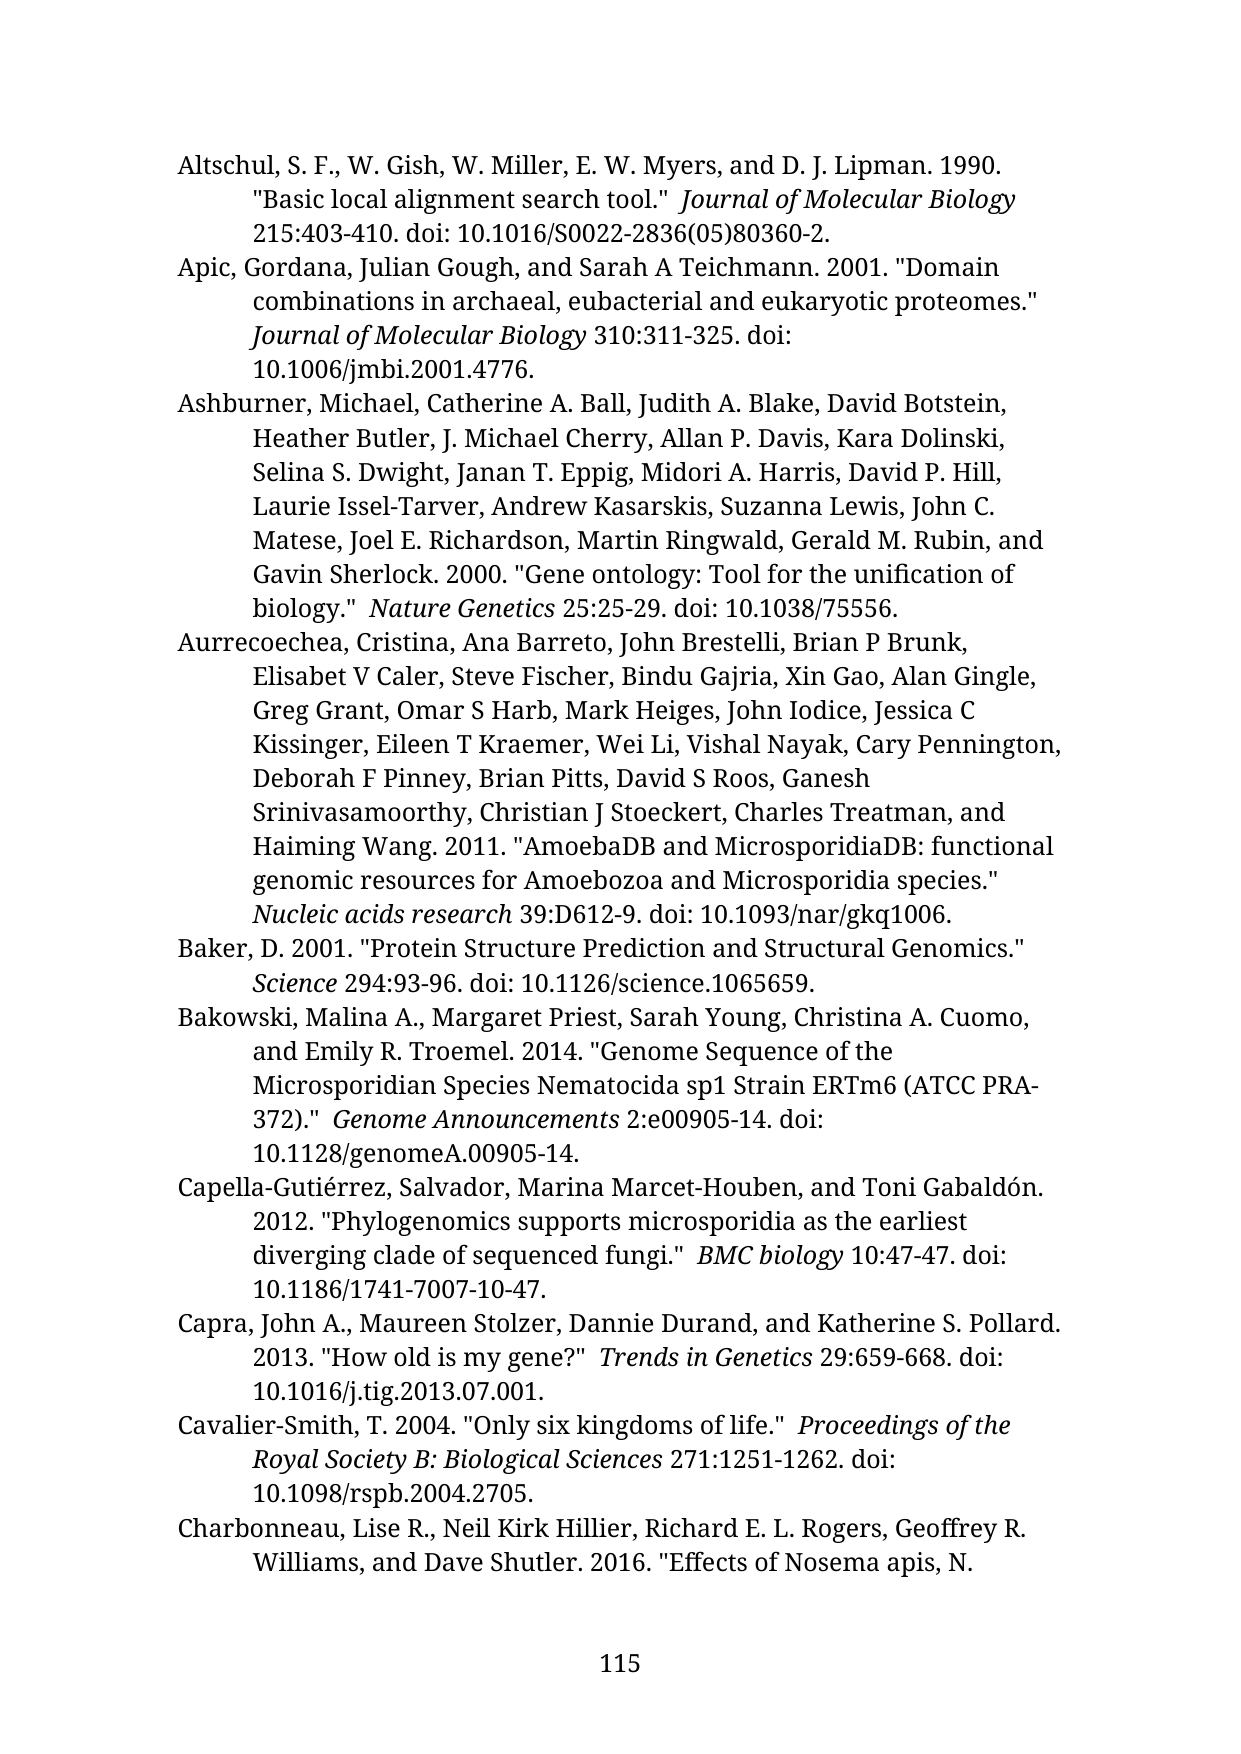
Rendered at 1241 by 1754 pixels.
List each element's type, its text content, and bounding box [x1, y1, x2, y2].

text Baker, D. 2001. "Protein Structure Prediction and Structural Genomics." Science 294:93-96. doi: 10.1126/science.1065659. [177, 931, 1063, 999]
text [177, 1510, 1063, 1578]
text Capra, John A., Maureen Stolzer, Dannie Durand, and Katherine S. Pollard. 2013. "How old is my gene?" Trends in Genetics 29:659-668. doi: 10.1016/j.tig.2013.07.001. [177, 1306, 1063, 1408]
text Cavalier-Smith, T. 2004. "Only six kingdoms of life." Proceedings of the Royal Society B: Biological Sciences 271:1251-1262. doi: 10.1098/rspb.2004.2705. [177, 1408, 1063, 1510]
text Apic, Gordana, Julian Gough, and Sarah A Teichmann. 2001. "Domain combinations in archaeal, eubacterial and eukaryotic proteomes." Journal of Molecular Biology 310:311-325. doi: 10.1006/jmbi.2001.4776. [177, 250, 1063, 386]
text Bakowski, Malina A., Margaret Priest, Sarah Young, Christina A. Cuomo, and Emily R. Troemel. 2014. "Genome Sequence of the Microsporidian Species Nematocida sp1 Strain ERTm6 (ATCC PRA-372)." Genome Announcements 2:e00905-14. doi: 10.1128/genomeA.00905-14. [177, 999, 1063, 1169]
text Capella-Gutiérrez, Salvador, Marina Marcet-Houben, and Toni Gabaldón. 2012. "Phylogenomics supports microsporidia as the earliest diverging clade of sequenced fungi." BMC biology 10:47-47. doi: 10.1186/1741-7007-10-47. [177, 1169, 1063, 1306]
text Ashburner, Michael, Catherine A. Ball, Judith A. Blake, David Botstein, Heather Butler, J. Michael Cherry, Allan P. Davis, Kara Dolinski, Selina S. Dwight, Janan T. Eppig, Midori A. Harris, David P. Hill, Laurie Issel-Tarver, Andrew Kasarskis, Suzanna Lewis, John C. Matese, Joel E. Richardson, Martin Ringwald, Gerald M. Rubin, and Gavin Sherlock. 2000. "Gene ontology: Tool for the unification of biology." Nature Genetics 25:25-29. doi: 10.1038/75556. [177, 386, 1063, 624]
text Altschul, S. F., W. Gish, W. Miller, E. W. Myers, and D. J. Lipman. 1990. "Basic local alignment search tool." Journal of Molecular Biology 215:403-410. doi: 10.1016/S0022-2836(05)80360-2. [177, 148, 1063, 250]
text Aurrecoechea, Cristina, Ana Barreto, John Brestelli, Brian P Brunk, Elisabet V Caler, Steve Fischer, Bindu Gajria, Xin Gao, Alan Gingle, Greg Grant, Omar S Harb, Mark Heiges, John Iodice, Jessica C Kissinger, Eileen T Kraemer, Wei Li, Vishal Nayak, Cary Pennington, Deborah F Pinney, Brian Pitts, David S Roos, Ganesh Srinivasamoorthy, Christian J Stoeckert, Charles Treatman, and Haiming Wang. 2011. "AmoebaDB and MicrosporidiaDB: functional genomic resources for Amoebozoa and Microsporidia species." Nucleic acids research 39:D612-9. doi: 10.1093/nar/gkq1006. [177, 624, 1063, 931]
